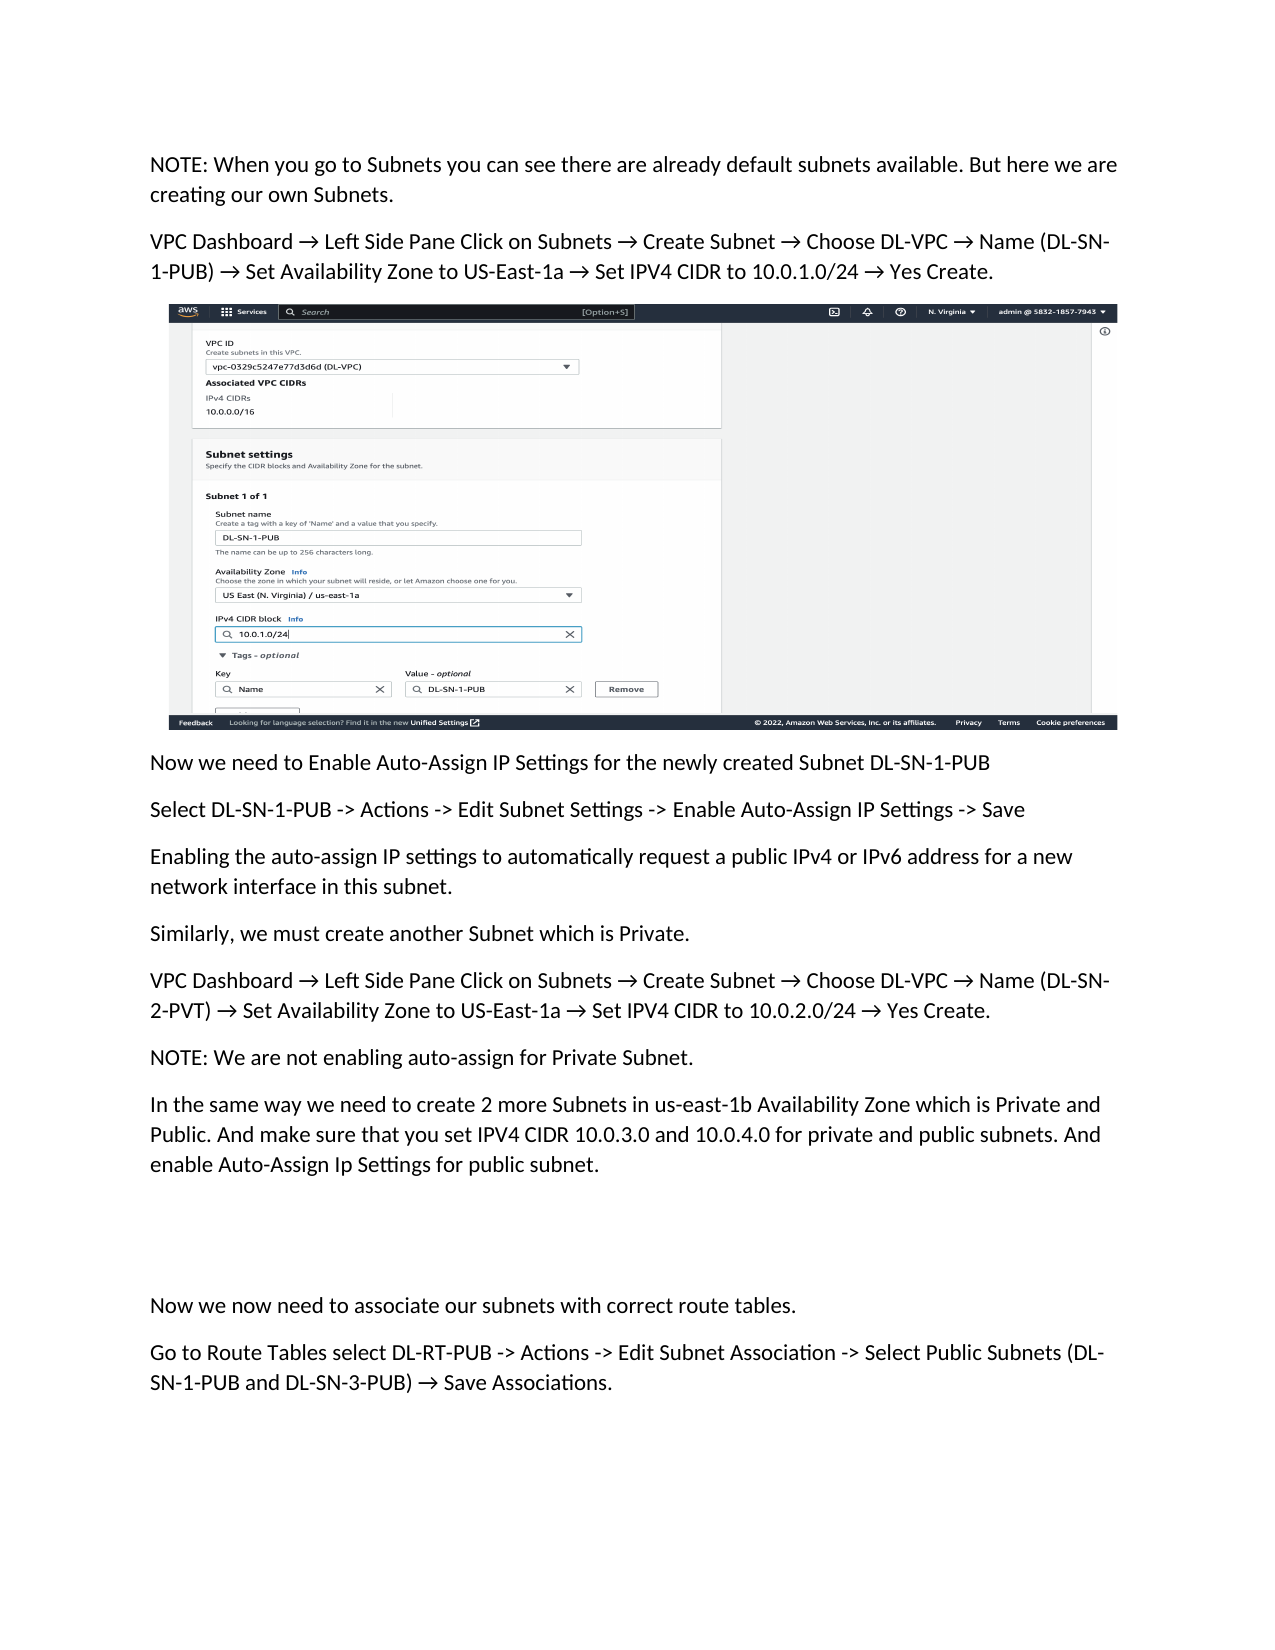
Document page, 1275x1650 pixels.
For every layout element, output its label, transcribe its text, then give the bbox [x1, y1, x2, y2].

text Now we now need to associate our subnets with correct route tables. [150, 1291, 1125, 1319]
text VPC Dashboard → Left Side Pane Click on Subnets → Create Subnet → Choose DL-VPC → Name (DL-SN-1-PUB) → Set Availability Zone to US-East-1a → Set IPV4 CIDR to 10.0.1.0/24 → Yes Create. [150, 227, 1125, 285]
text Now we need to Enable Auto-Assign IP Settings for the newly created Subnet DL-SN-1-PUB [150, 748, 1125, 776]
text Select DL-SN-1-PUB -> Actions -> Edit Subnet Settings -> Enable Auto-Assign IP Settings -> Save [150, 795, 1125, 823]
text In the same way we need to create 2 more Subnets in us-east-1b Availability Zone which is Private and Public. And make sure that you set IPV4 CIDR 10.0.3.0 and 10.0.4.0 for private and public subnets. And enable Auto-Assign Ip Settings for public subnet. [150, 1090, 1125, 1178]
text Enabling the auto-assign IP settings to automatically request a public IPv4 or IPv6 address for a new network interface in this subnet. [150, 842, 1125, 900]
text NOTE: We are not enabling auto-assign for Private Subnet. [150, 1043, 1125, 1071]
text NOTE: When you go to Subnets you can see there are already default subnets available. But here we are creating our own Subnets. [150, 150, 1125, 208]
text Go to Route Tables select DL-RT-PUB -> Actions -> Edit Subnet Association -> Select Public Subnets (DL-SN-1-PUB and DL-SN-3-PUB) → Save Associations. [150, 1338, 1125, 1396]
text Similarly, we must create another Subnet which is Private. [150, 919, 1125, 947]
text VPC Dashboard → Left Side Pane Click on Subnets → Create Subnet → Choose DL-VPC → Name (DL-SN-2-PVT) → Set Availability Zone to US-East-1a → Set IPV4 CIDR to 10.0.2.0/24 → Yes Create. [150, 966, 1125, 1024]
